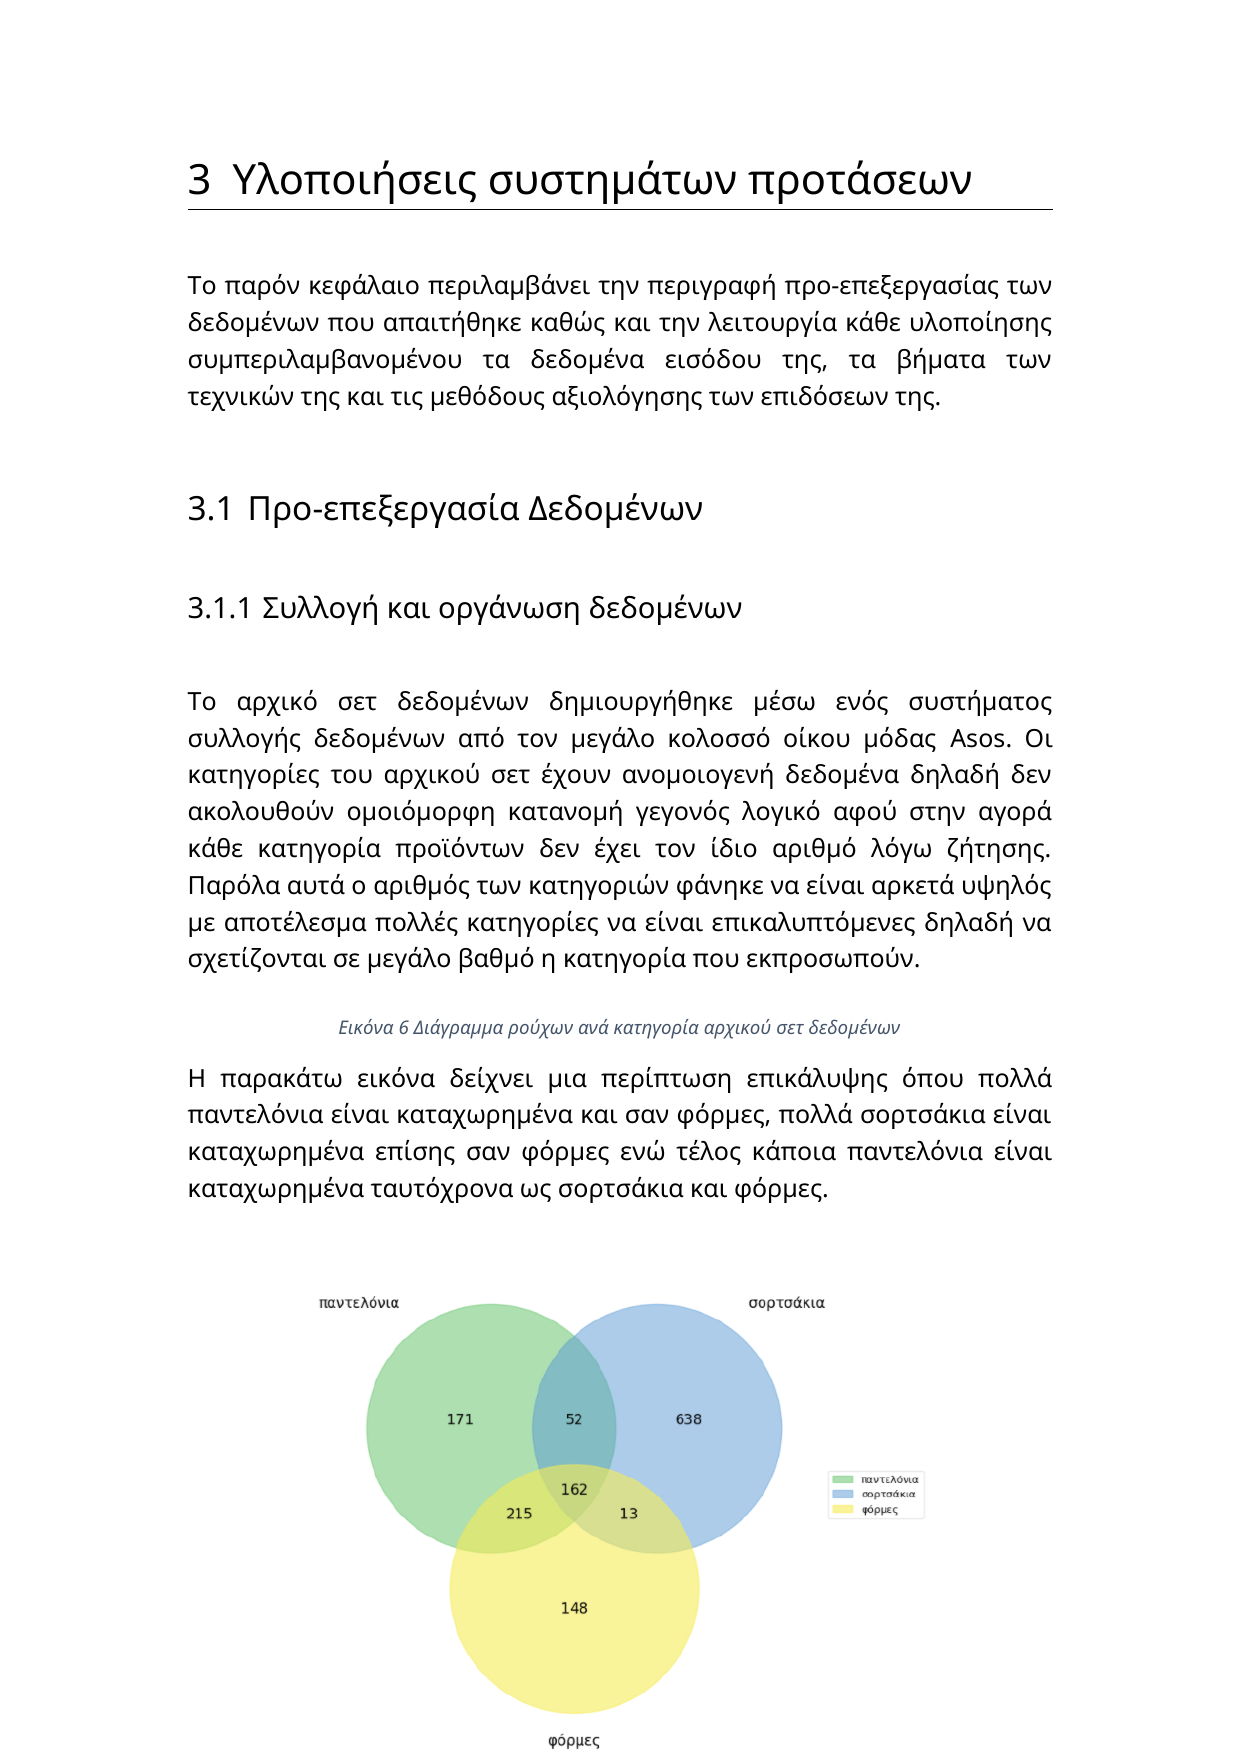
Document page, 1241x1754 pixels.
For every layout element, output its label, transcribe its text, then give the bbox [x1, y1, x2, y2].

subtitle Προ-επεξεργασία Δεδομένων [187, 485, 1053, 530]
subtitle Συλλογή και οργάνωση δεδομένων [187, 587, 1053, 627]
picture [313, 1240, 928, 1754]
text Εικόνα 6 Διάγραμμα ρούχων ανά κατηγορία αρχικού σετ δεδομένων [187, 1014, 1053, 1039]
subtitle Υλοποιήσεις συστημάτων προτάσεων [187, 150, 1053, 210]
text Το παρόν κεφάλαιο περιλαμβάνει την περιγραφή προ-επεξεργασίας των δεδομένων που απαιτήθηκε καθώς και την λειτουργία κάθε υλοποίησης συμπεριλαμβανομένου τα δεδομένα εισόδου της, τα βήματα των τεχνικών της και τις μεθόδους αξιολόγησης των επιδόσεων της. [187, 268, 1053, 412]
text Η παρακάτω εικόνα δείχνει μια περίπτωση επικάλυψης όπου πολλά παντελόνια είναι καταχωρημένα και σαν φόρμες, πολλά σορτσάκια είναι καταχωρημένα επίσης σαν φόρμες ενώ τέλος κάποια παντελόνια είναι καταχωρημένα ταυτόχρονα ως σορτσάκια και φόρμες. [187, 1060, 1053, 1205]
text Το αρχικό σετ δεδομένων δημιουργήθηκε μέσω ενός συστήματος συλλογής δεδομένων από τον μεγάλο κολοσσό οίκου μόδας Asos. Οι κατηγορίες του αρχικού σετ έχουν ανομοιογενή δεδομένα δηλαδή δεν ακολουθούν ομοιόμορφη κατανομή γεγονός λογικό αφού στην αγορά κάθε κατηγορία προϊόντων δεν έχει τον ίδιο αριθμό λόγω ζήτησης. Παρόλα αυτά ο αριθμός των κατηγοριών φάνηκε να είναι αρκετά υψηλός με αποτέλεσμα πολλές κατηγορίες να είναι επικαλυπτόμενες δηλαδή να σχετίζονται σε μεγάλο βαθμό η κατηγορία που εκπροσωπούν. [187, 684, 1053, 975]
